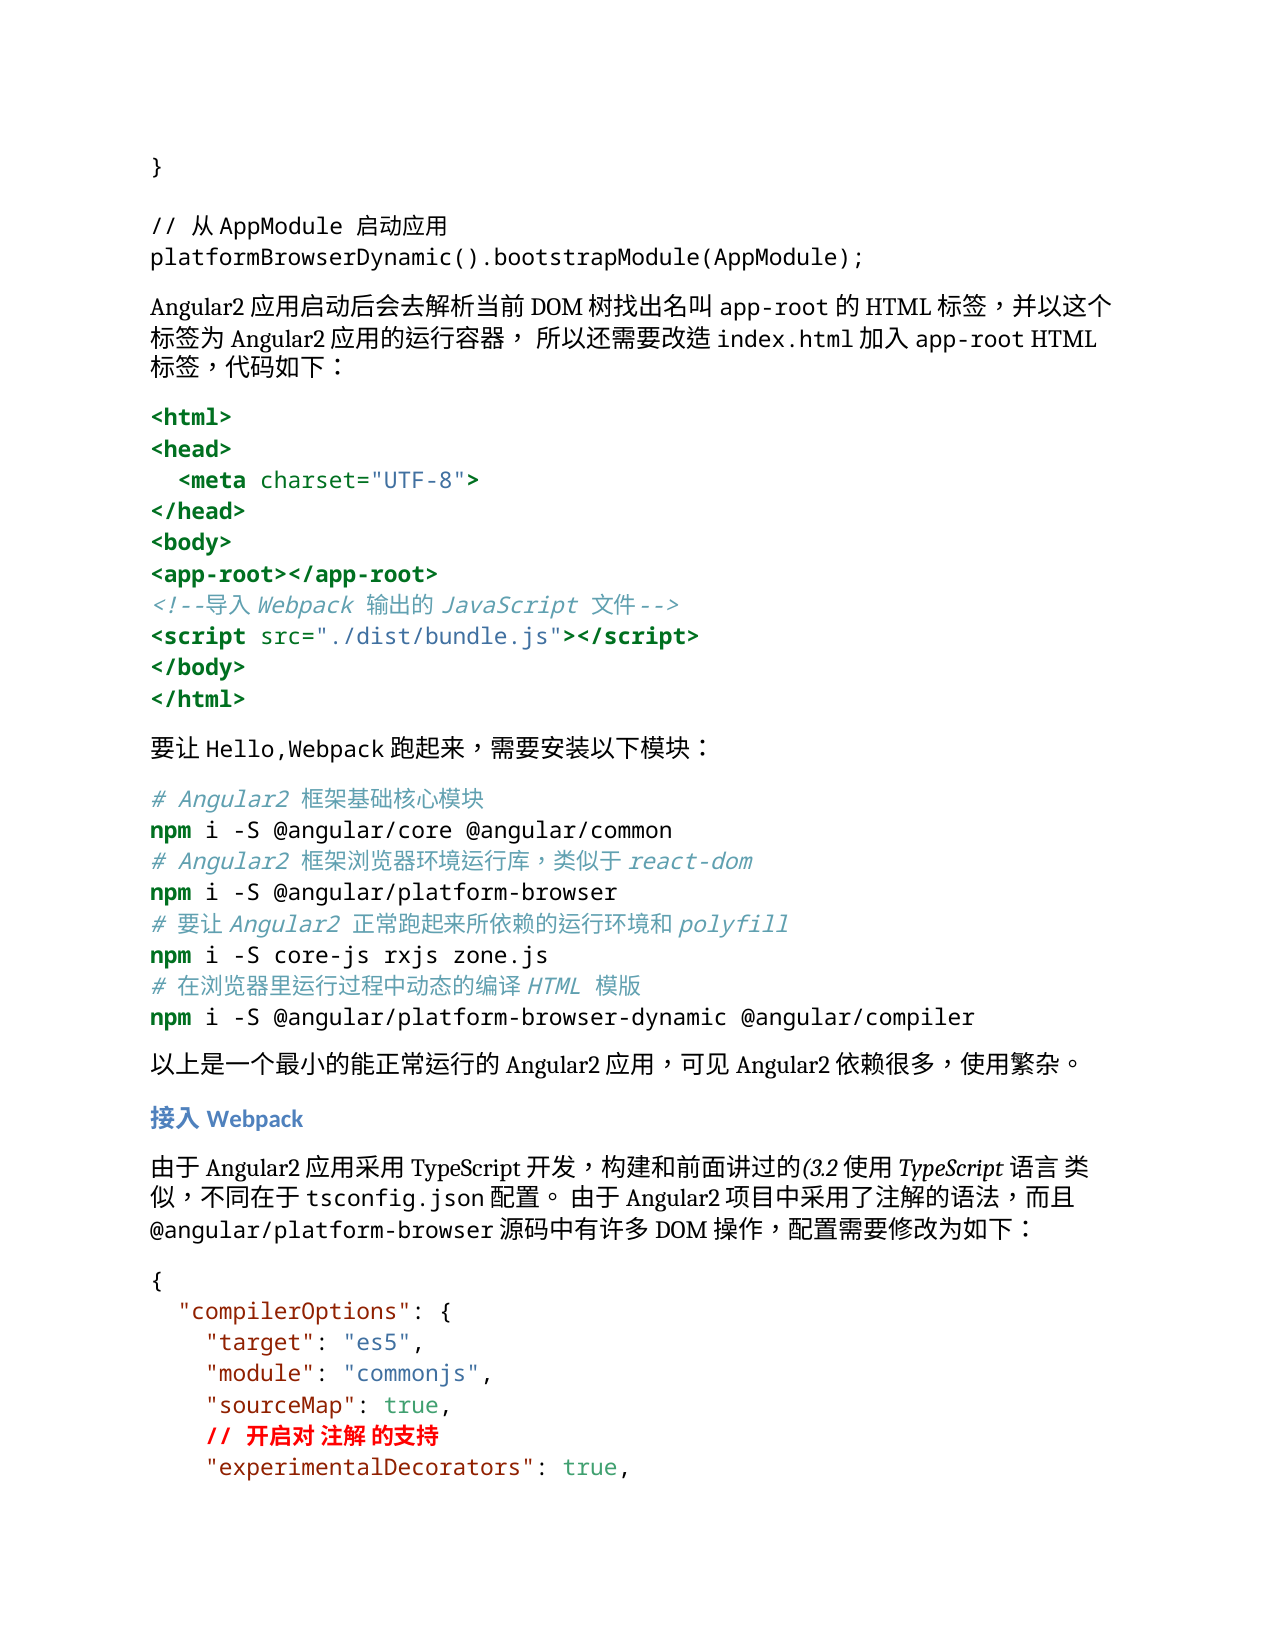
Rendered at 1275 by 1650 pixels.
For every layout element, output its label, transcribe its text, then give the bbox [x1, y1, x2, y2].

text Angular2 应用启动后会去解析当前 DOM 树找出名叫 app-root 的 HTML 标签，并以这个标签为 Angular2 应用的运行容器， 所以还需要改造 index.html 加入 app-root HTML 标签，代码如下： [150, 291, 1125, 382]
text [150, 150, 1125, 272]
text 要让 Hello,Webpack 跑起来，需要安装以下模块： [150, 732, 1125, 764]
text # Angular2 框架基础核心模块 npm i -S @angular/core @angular/common # Angular2 框架浏览器环境运行库，类似于 react-dom npm i -S @angular/platform-browser # 要让 Angular2 正常跑起来所依赖的运行环境和 polyfill npm i -S core-js rxjs zone.js # 在浏览器里运行过程中动态的编译 HTML 模版 npm i -S @angular/platform-browser-dynamic @angular/compiler [150, 782, 1125, 1032]
text <html> <head> <meta charset="UTF-8"> </head> <body> <app-root></app-root> <!--导入 Webpack 输出的 JavaScript 文件--> <script src="./dist/bundle.js"></script> </body> </html> [150, 401, 1125, 714]
text 以上是一个最小的能正常运行的 Angular2 应用，可见 Angular2 依赖很多，使用繁杂。 [150, 1051, 1125, 1080]
text 由于 Angular2 应用采用 TypeScript 开发，构建和前面讲过的(3.2 使用 TypeScript 语言 类似，不同在于 tsconfig.json 配置。 由于 Angular2 项目中采用了注解的语法，而且 @angular/platform-browser 源码中有许多 DOM 操作，配置需要修改为如下： [150, 1154, 1125, 1245]
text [150, 1264, 1125, 1482]
subtitle 接入 Webpack [150, 1101, 1125, 1135]
